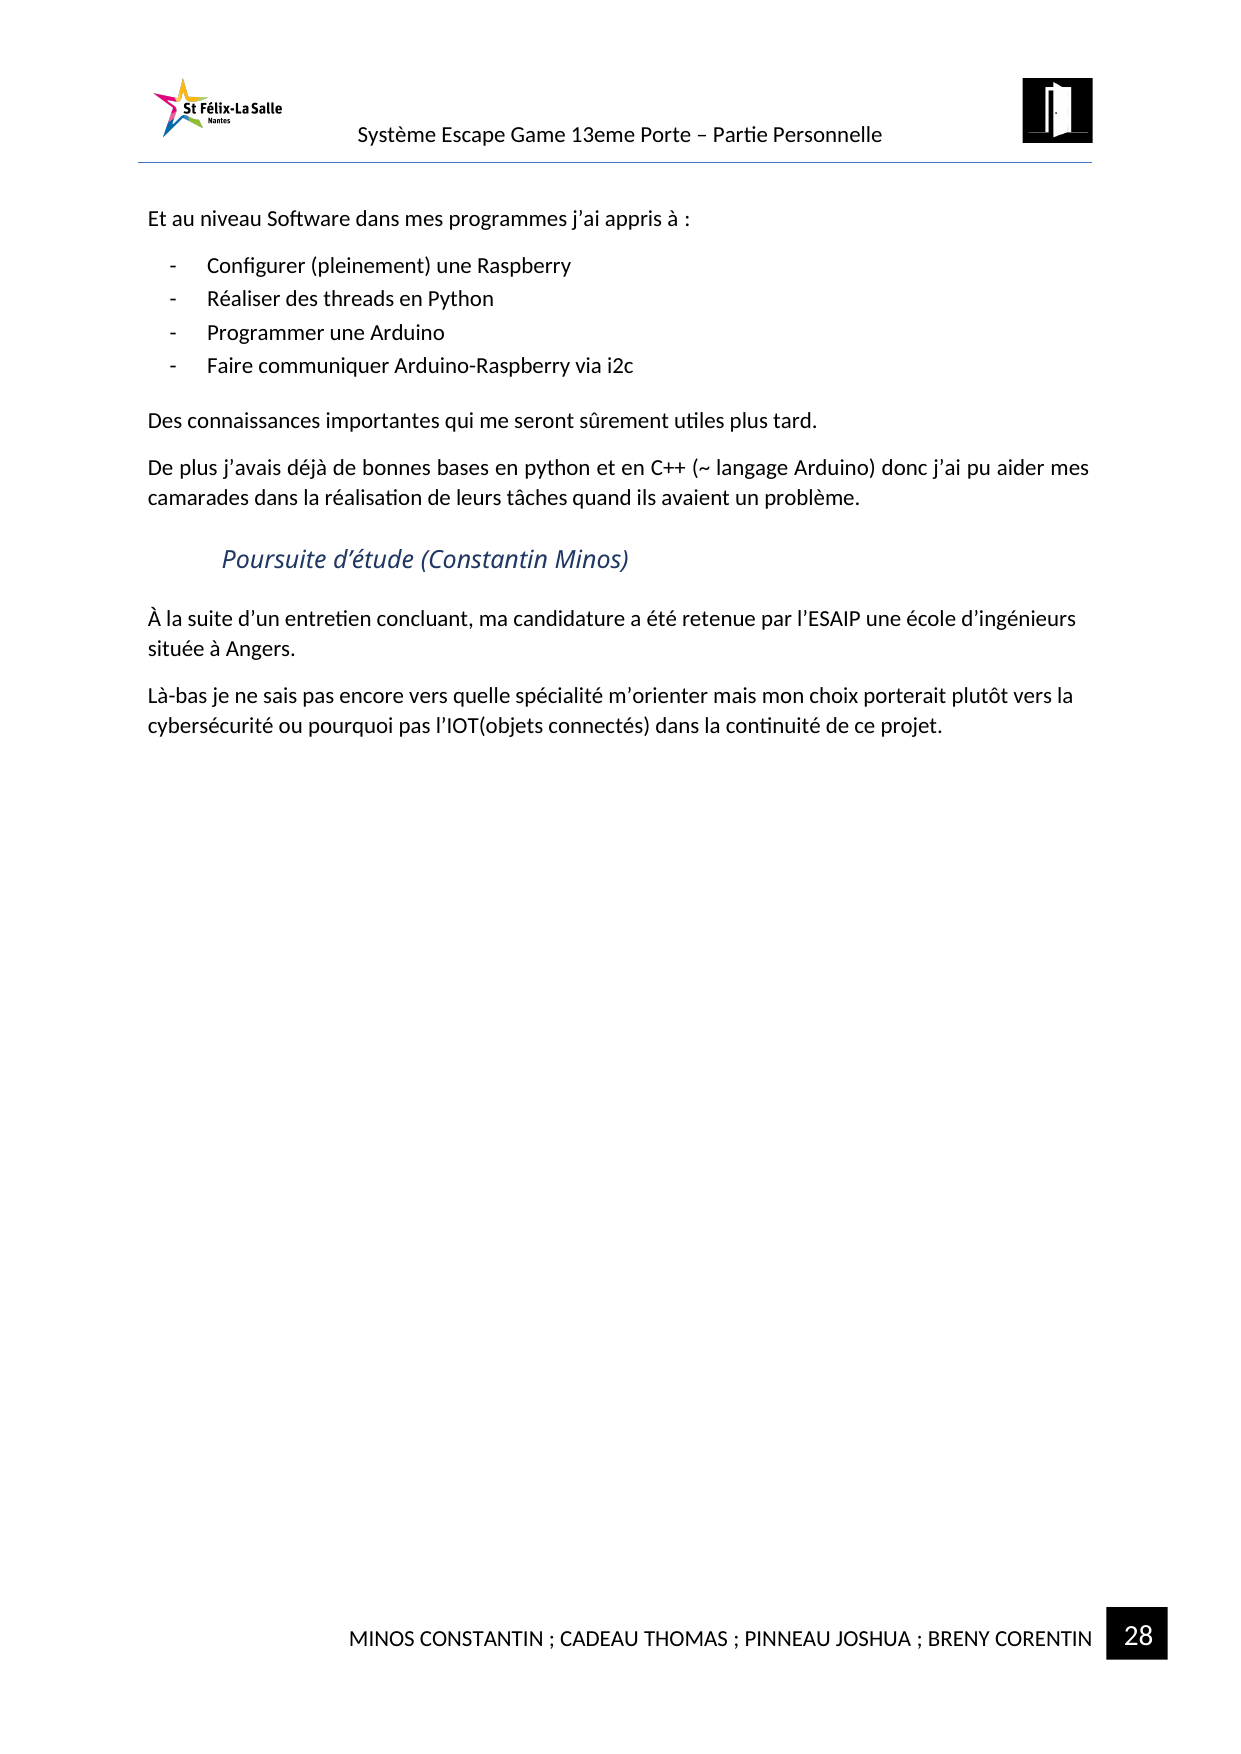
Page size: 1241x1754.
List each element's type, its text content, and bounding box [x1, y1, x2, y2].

list Programmer une Arduino [169, 318, 1092, 346]
text Et au niveau Software dans mes programmes j’ai appris à : [148, 204, 1092, 232]
list Configurer (pleinement) une Raspberry [169, 251, 1092, 279]
picture [147, 73, 290, 142]
picture [1022, 78, 1093, 143]
text De plus j’avais déjà de bonnes bases en python et en C++ (~ langage Arduino) donc j’ai pu aider mes camarades dans la réalisation de leurs tâches quand ils avaient un problème. [148, 453, 1092, 511]
list Réaliser des threads en Python [169, 284, 1092, 312]
subtitle Poursuite d’étude (Constantin Minos) [221, 542, 1092, 576]
text À la suite d’un entretien concluant, ma candidature a été retenue par l’ESAIP une école d’ingénieurs située à Angers. [148, 604, 1092, 662]
text Des connaissances importantes qui me seront sûrement utiles plus tard. [148, 406, 1092, 434]
list Faire communiquer Arduino-Raspberry via i2c [169, 351, 1092, 379]
text Là-bas je ne sais pas encore vers quelle spécialité m’orienter mais mon choix porterait plutôt vers la cybersécurité ou pourquoi pas l’IOT(objets connectés) dans la continuité de ce projet. [148, 681, 1092, 739]
